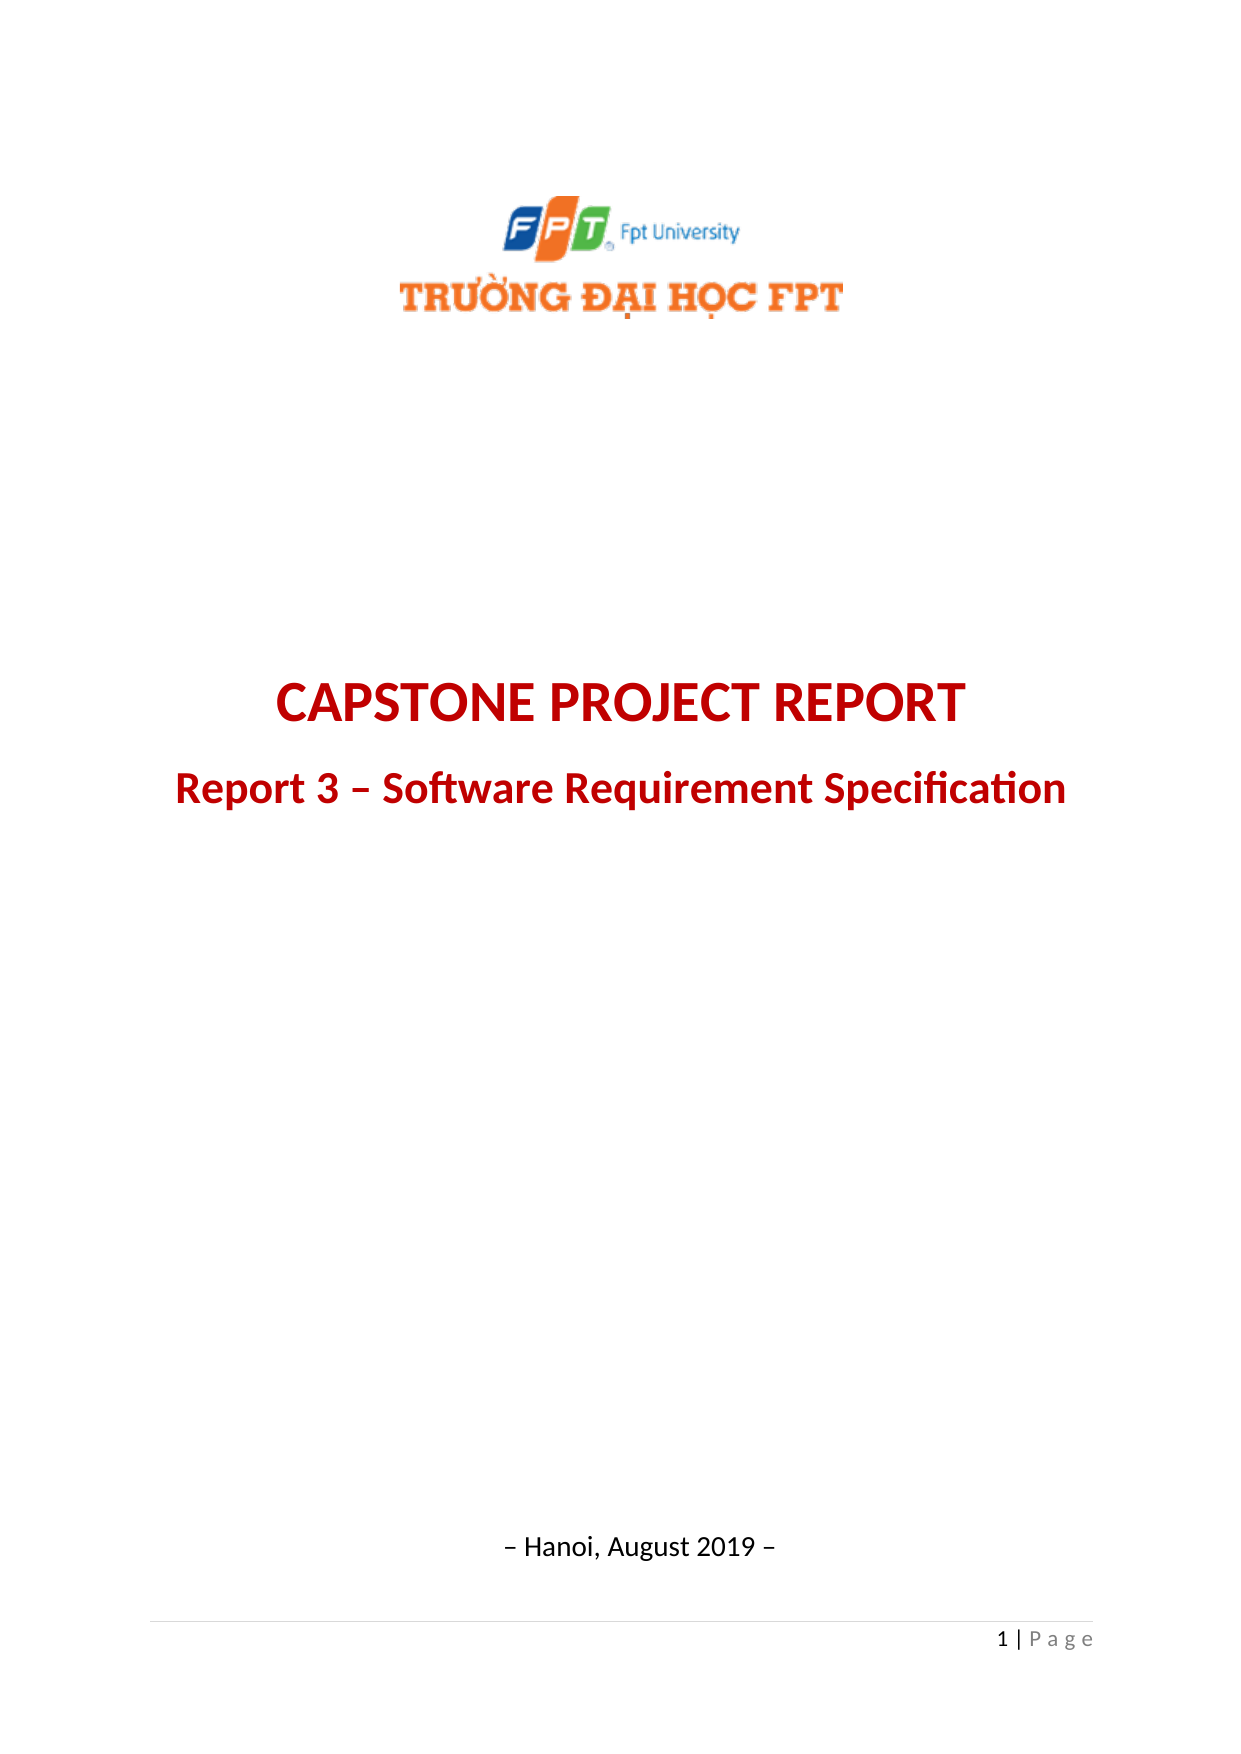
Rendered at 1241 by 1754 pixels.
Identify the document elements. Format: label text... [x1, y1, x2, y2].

picture [399, 196, 843, 319]
text Report 3 – Software Requirement Specification [150, 759, 1093, 814]
text – Hanoi, August 2019 – [413, 1528, 867, 1564]
text Capstone Project Report [150, 665, 1093, 736]
